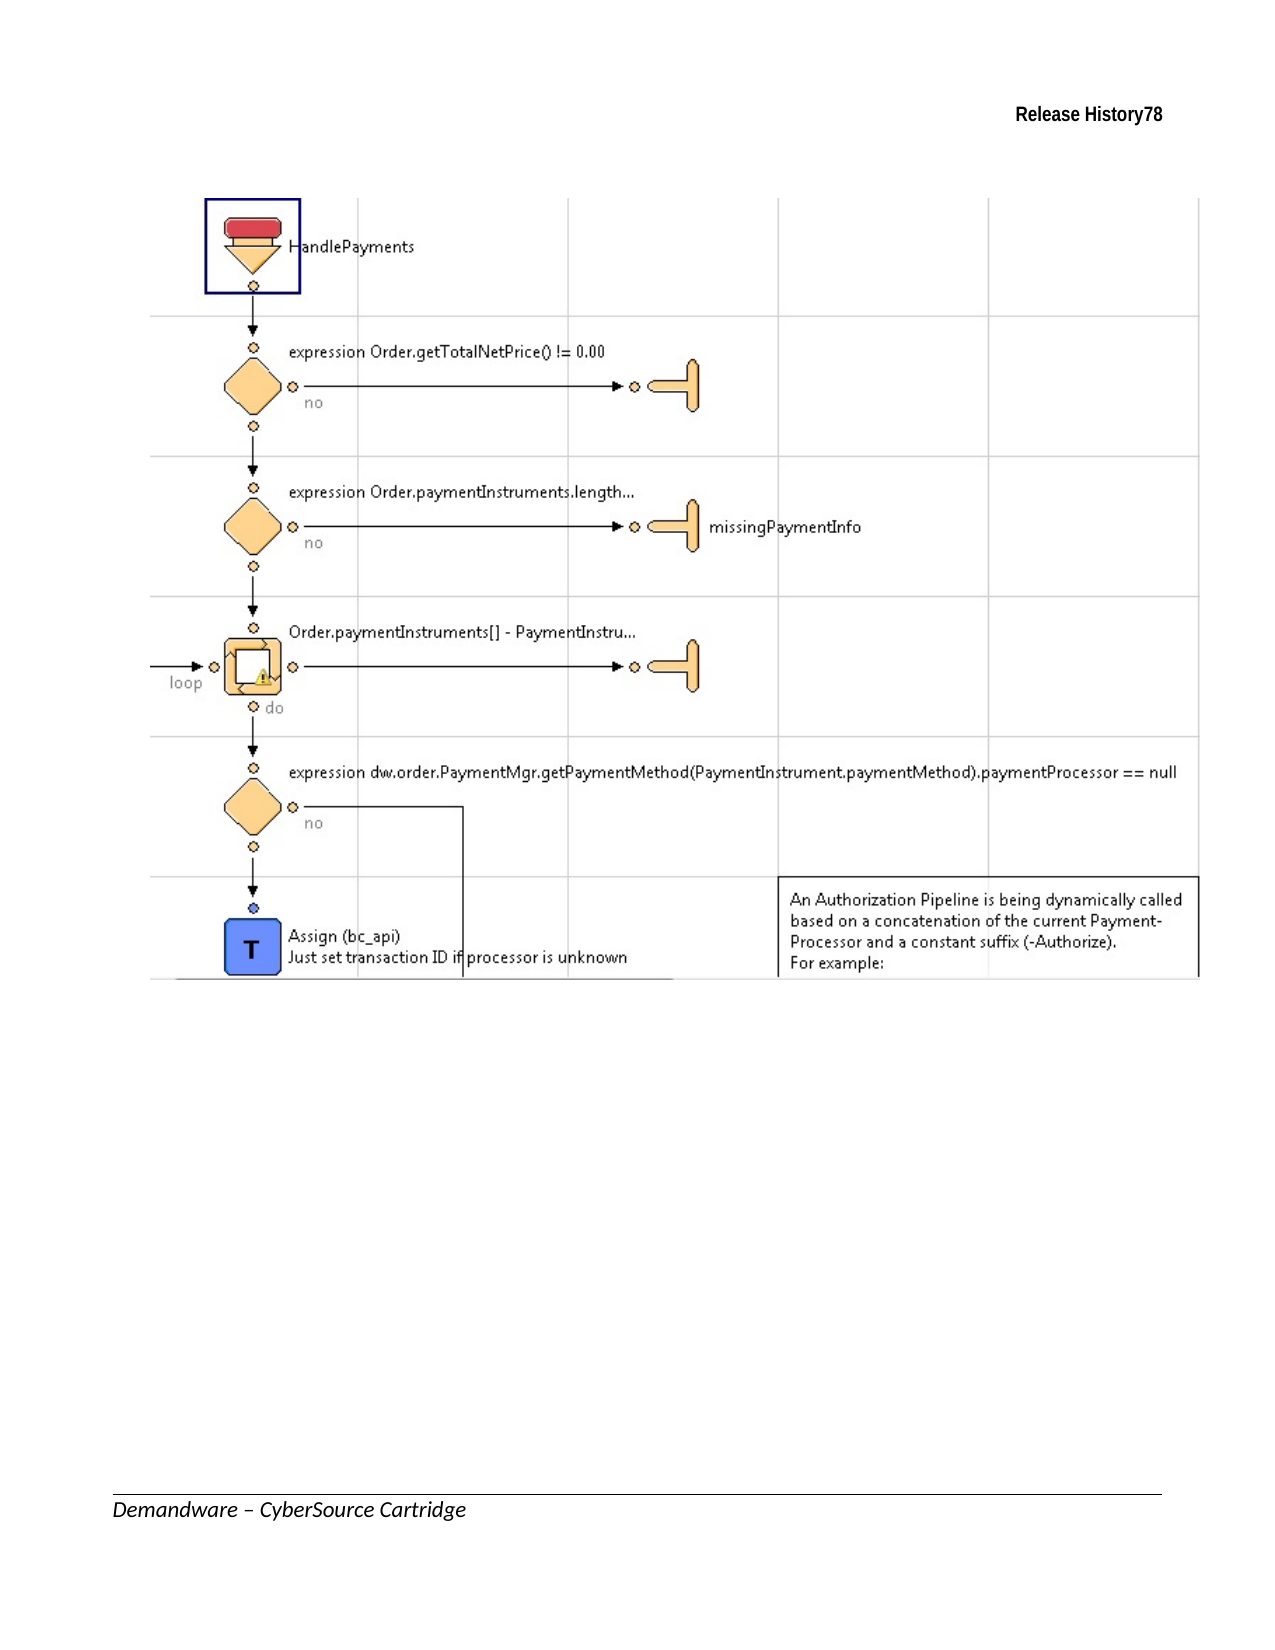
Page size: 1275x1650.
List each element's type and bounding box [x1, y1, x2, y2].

picture [150, 198, 1200, 980]
